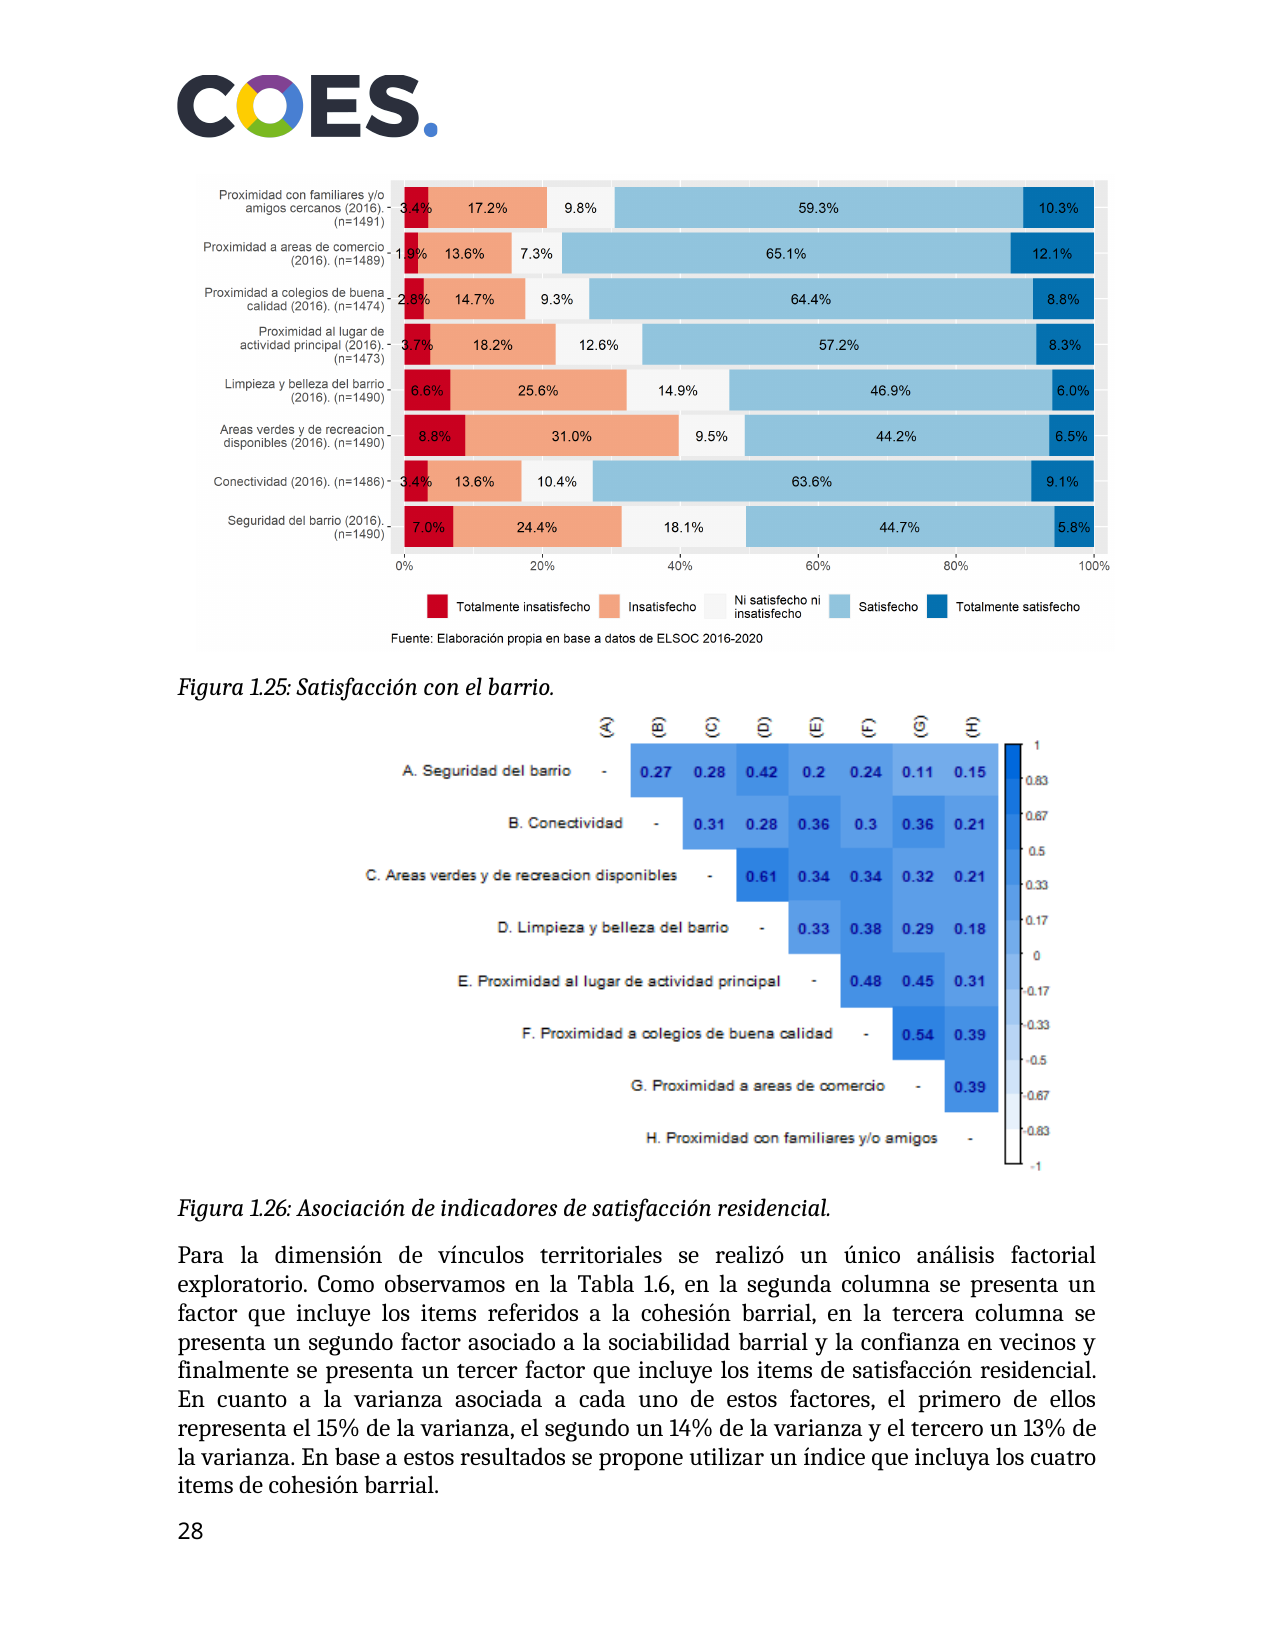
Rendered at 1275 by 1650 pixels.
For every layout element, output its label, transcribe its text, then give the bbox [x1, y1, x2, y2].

text Figura 1.26: Asociación de indicadores de satisfacción residencial. [177, 1194, 1098, 1223]
picture [196, 713, 1115, 1174]
text Figura 1.25: Satisfacción con el barrio. [177, 672, 1098, 701]
picture [177, 75, 438, 146]
text Para la dimensión de vínculos territoriales se realizó un único análisis factorial exploratorio. Como observamos en la Tabla 1.6, en la segunda columna se presenta un factor que incluye los items referidos a la cohesión barrial, en la tercera columna se presenta un segundo factor asociado a la sociabilidad barrial y la confianza en vecinos y finalmente se presenta un tercer factor que incluye los items de satisfacción residencial. En cuanto a la varianza asociada a cada uno de estos factores, el primero de ellos representa el 15% de la varianza, el segundo un 14% de la varianza y el tercero un 13% de la varianza. En base a estos resultados se propone utilizar un índice que incluya los cuatro items de cohesión barrial. [177, 1241, 1098, 1500]
picture [196, 174, 1115, 652]
